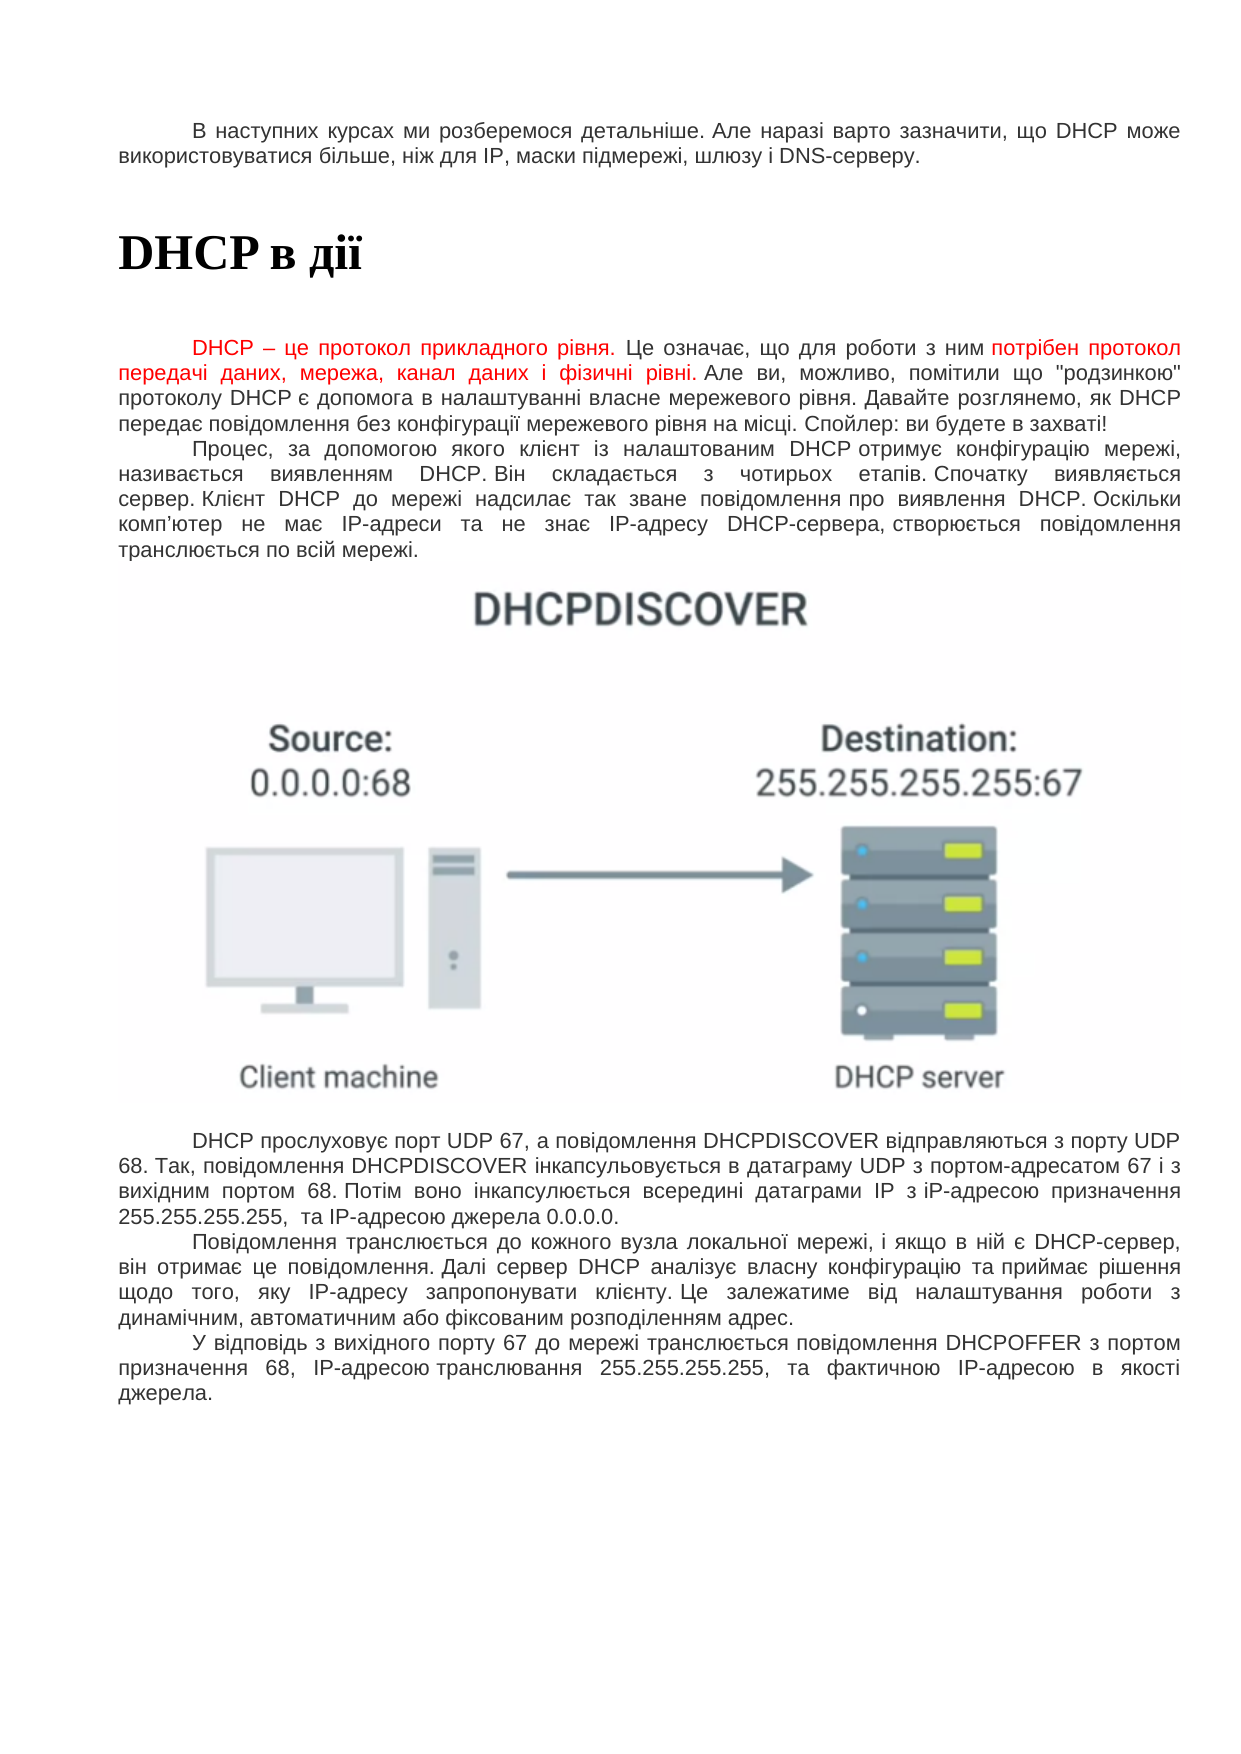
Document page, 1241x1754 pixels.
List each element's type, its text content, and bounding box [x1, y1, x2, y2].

picture [118, 561, 1182, 1103]
text Процес, за допомогою якого клієнт із налаштованим DHCP отримує конфігурацію мережі, називається виявленням DHCP. Він складається з чотирьох етапів. Спочатку виявляється сервер. Клієнт DHCP до мережі надсилає так зване повідомлення про виявлення DHCP. Оскільки комп’ютер не має IP-адреси та не знає IP-адресу DHCP-сервера, створюється повідомлення транслюється по всій мережі. [118, 436, 1181, 561]
subtitle DHCP в дії [118, 223, 1181, 280]
text DHCP – це протокол прикладного рівня. Це означає, що для роботи з ним потрібен протокол передачі даних, мережа, канал даних і фізичні рівні. Але ви, можливо, помітили що "родзинкою" протоколу DHCP є допомога в налаштуванні власне мережевого рівня. Давайте розглянемо, як DHCP передає повідомлення без конфігурації мережевого рівня на місці. Спойлер: ви будете в захваті! [118, 335, 1181, 436]
text DHCP прослуховує порт UDP 67, а повідомлення DHCPDISCOVER відправляються з порту UDP 68. Так, повідомлення DHCPDISCOVER інкапсульовується в датаграму UDP з портом-адресатом 67 і з вихідним портом 68. Потім воно інкапсулюється всередині датаграми IP з iP-адресою призначення 255.255.255.255, та IP-адресою джерела 0.0.0.0. [118, 1128, 1181, 1229]
text У відповідь з вихідного порту 67 до мережі транслюється повідомлення DHCPOFFER з портом призначення 68, IP-адресою транслювання 255.255.255.255, та фактичною IP-адресою в якості джерела. [118, 1330, 1181, 1405]
text Повідомлення транслюється до кожного вузла локальної мережі, і якщо в ній є DHCP-сервер, він отримає це повідомлення. Далі сервер DHCP аналізує власну конфігурацію та приймає рішення щодо того, яку IP-адресу запропонувати клієнту. Це залежатиме від налаштування роботи з динамічним, автоматичним або фіксованим розподіленням адрес. [118, 1229, 1181, 1330]
text В наступних курсах ми розберемося детальніше. Але наразі варто зазначити, що DHCP може використовуватися більше, ніж для IP, маски підмережі, шлюзу і DNS-серверу. [118, 118, 1181, 168]
